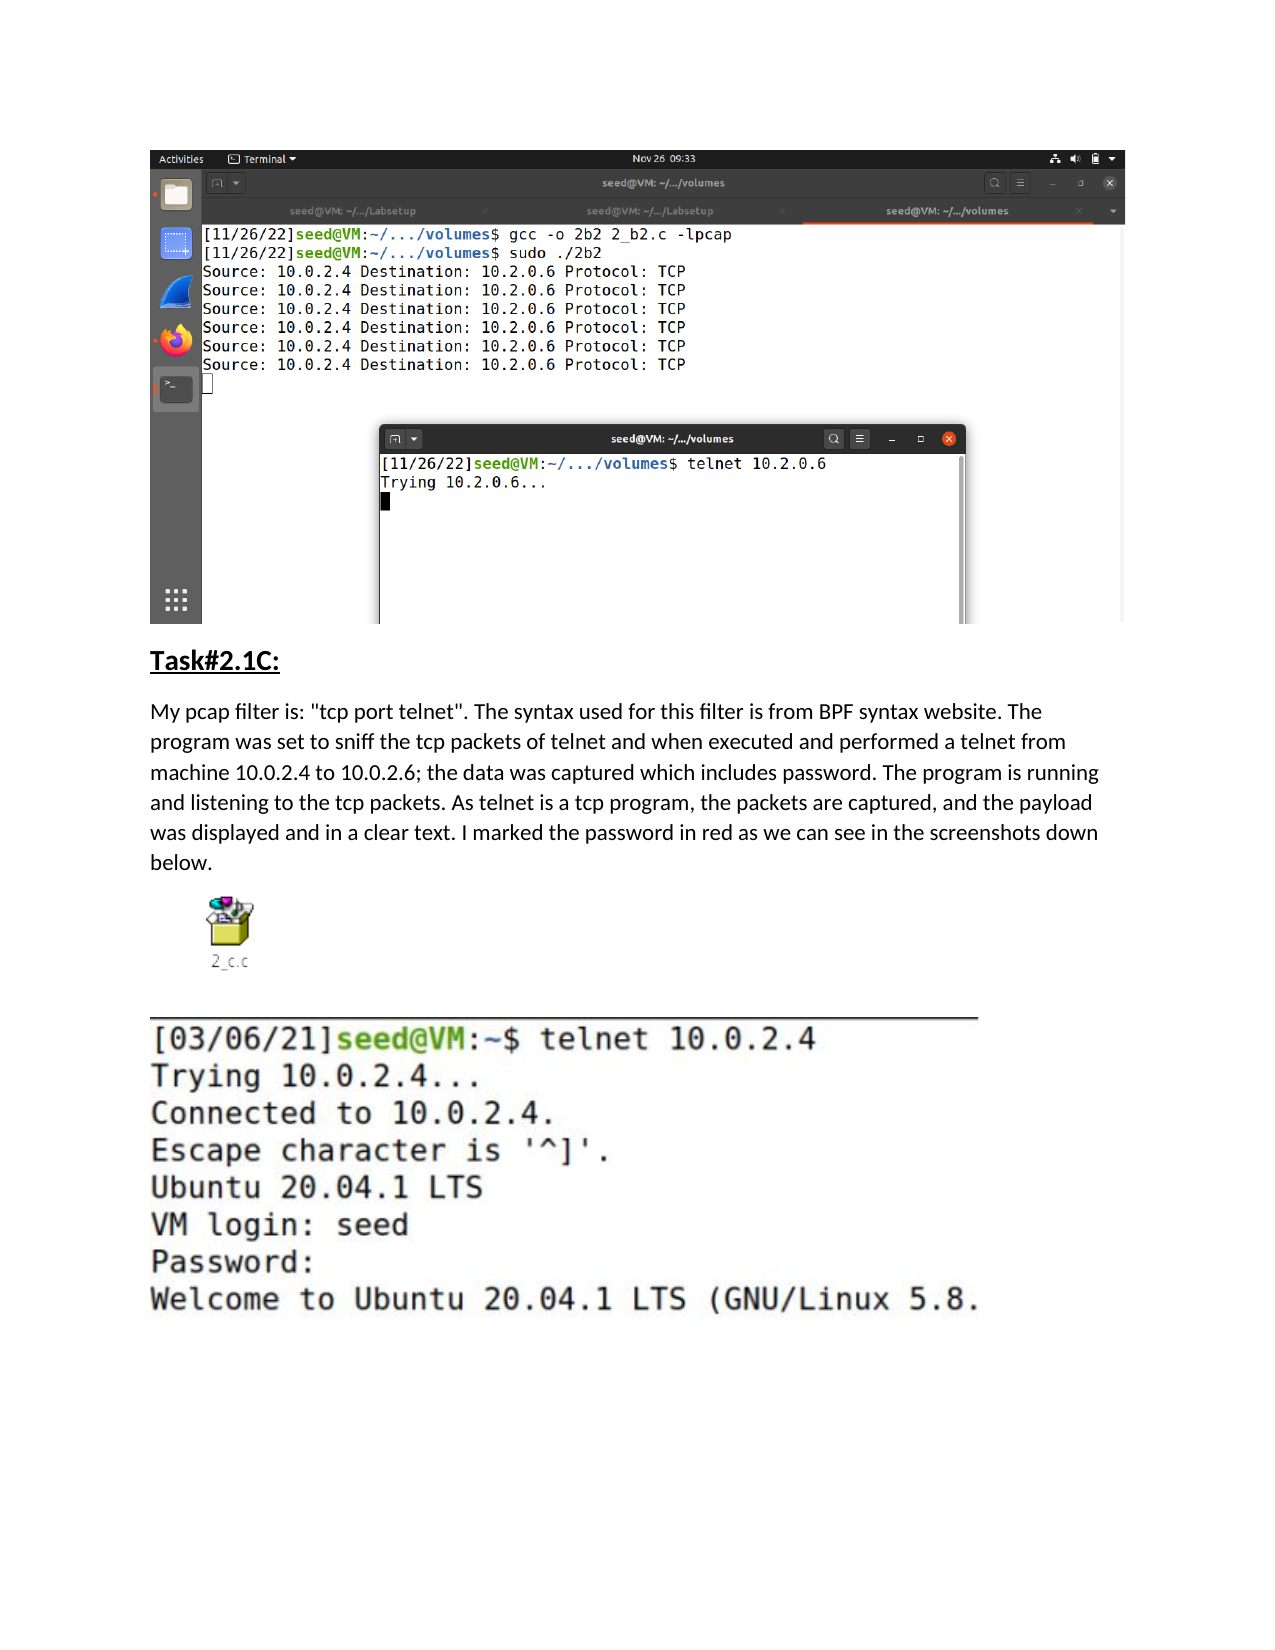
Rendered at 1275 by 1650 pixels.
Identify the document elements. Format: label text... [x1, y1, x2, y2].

text Task#2.1C: [150, 642, 1125, 678]
text My pcap filter is: "tcp port telnet". The syntax used for this filter is from BPF syntax website. The program was set to sniff the tcp packets of telnet and when executed and performed a telnet from machine 10.0.2.4 to 10.0.2.6; the data was captured which includes password. The program is running and listening to the tcp packets. As telnet is a tcp program, the packets are captured, and the payload was displayed and in a clear text. I marked the password in red as we can see in the screenshots down below. [150, 697, 1125, 876]
picture [150, 1017, 980, 1333]
picture [150, 150, 1125, 624]
